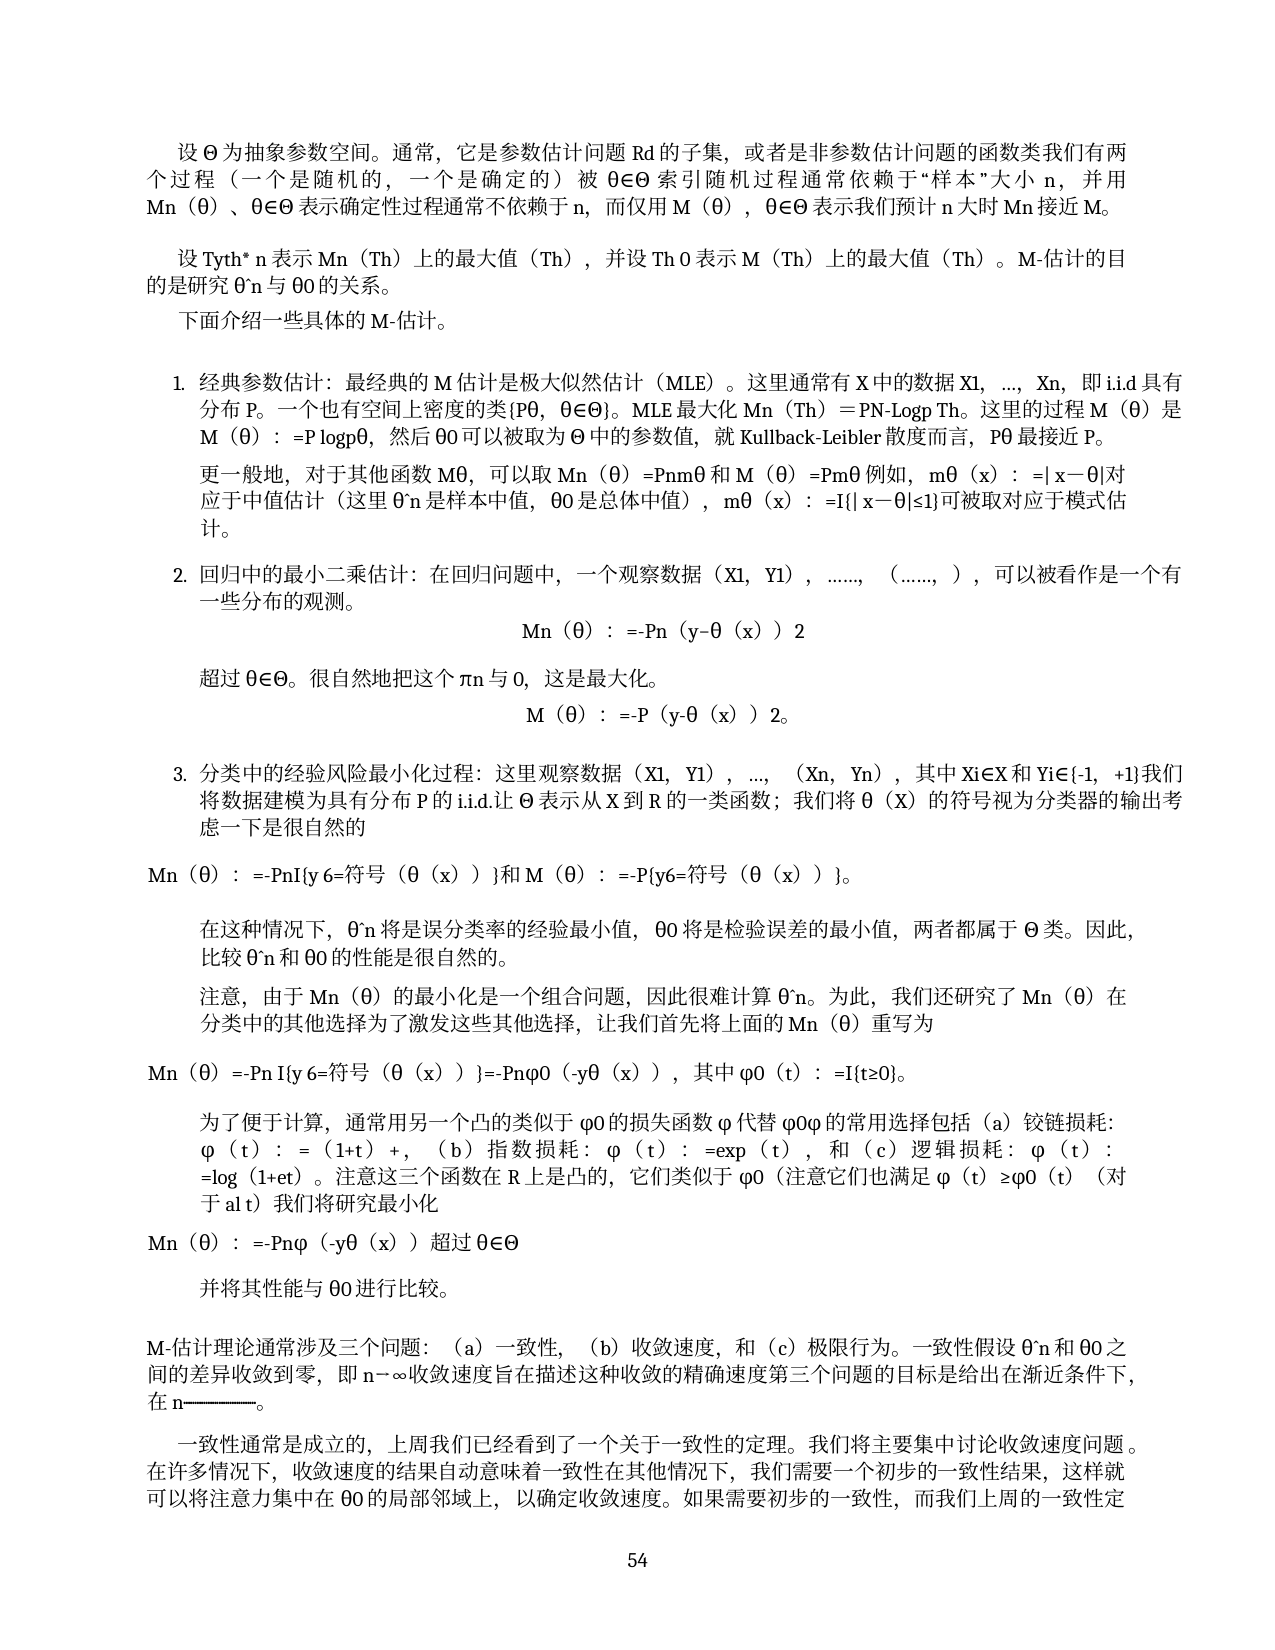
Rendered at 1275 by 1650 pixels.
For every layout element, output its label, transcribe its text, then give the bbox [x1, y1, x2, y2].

text Mn（θ）：=-PnI{y 6=符号（θ（x））}和M（θ）：=-P{y6=符号（θ（x））}。 [148, 864, 1204, 888]
text 更一般地，对于其他函数Mθ，可以取Mn（θ）=Pnmθ和M（θ）=Pmθ例如，mθ（x）：=| x－θ|对应于中值估计（这里θˆn是样本中值，θ0是总体中值），mθ（x）：=I{| x－θ|≤1}可被取对应于模式估计。 [199, 463, 1128, 541]
list 经典参数估计：最经典的M估计是极大似然估计（MLE）。这里通常有X中的数据X1，…，Xn，即i.i.d具有分布P。一个也有空间上密度的类{Pθ，θ∈Θ}。MLE最大化Mn（Th）＝PN-Logp Th。这里的过程M（θ）是M（θ）：=P logpθ，然后θ0可以被取为Θ中的参数值，就Kullback-Leibler散度而言，Pθ最接近P。 [173, 371, 1183, 449]
text 并将其性能与θ0进行比较。 [199, 1278, 1128, 1302]
text 超过θ∈Θ。很自然地把这个πn与0，这是最大化。 [199, 667, 1128, 691]
text M-估计理论通常涉及三个问题：（a）一致性，（b）收敛速度，和（c）极限行为。一致性假设θˆn和θ0之间的差异收敛到零，即n→∞收敛速度旨在描述这种收敛的精确速度第三个问题的目标是给出在渐近条件下，在n·································。 [146, 1337, 1128, 1415]
text M（θ）：=-P（y-θ（x））2。 [148, 704, 1179, 728]
text 在这种情况下，θˆn将是误分类率的经验最小值，θ0将是检验误差的最小值，两者都属于Θ类。因此，比较θˆn和θ0的性能是很自然的。 [199, 919, 1128, 970]
list 分类中的经验风险最小化过程：这里观察数据（X1，Y1），…，（Xn，Yn），其中Xi∈X和Yi∈{-1，+1}我们将数据建模为具有分布P的i.i.d.让Θ表示从X到R的一类函数；我们将θ（X）的符号视为分类器的输出考虑一下是很自然的 [173, 762, 1183, 840]
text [146, 1434, 1128, 1512]
text 设Tyth* n表示Mn（Th）上的最大值（Th），并设Th 0表示M（Th）上的最大值（Th）。M-估计的目的是研究θˆn与θ0的关系。 [146, 247, 1128, 298]
list 回归中的最小二乘估计：在回归问题中，一个观察数据（X1，Y1），……，（……，），可以被看作是一个有一些分布的观测。 [173, 563, 1183, 614]
text Mn（θ）：=-Pnφ（-yθ（x））超过θ∈Θ [148, 1232, 1204, 1256]
text Mn（θ）=-Pn I{y 6=符号（θ（x））}=-Pnφ0（-yθ（x）），其中φ0（t）：=I{t≥0}。 [148, 1062, 1204, 1086]
text 设Θ为抽象参数空间。通常，它是参数估计问题Rd的子集，或者是非参数估计问题的函数类我们有两个过程（一个是随机的，一个是确定的）被θ∈Θ索引随机过程通常依赖于“样本”大小n，并用Mn（θ）、θ∈Θ表示确定性过程通常不依赖于n，而仅用M（θ），θ∈Θ表示我们预计n大时Mn接近M。 [146, 142, 1128, 219]
text Mn（θ）：=-Pn（y−θ（x））2 [148, 620, 1178, 644]
text 为了便于计算，通常用另一个凸的类似于φ0的损失函数φ代替φ0φ的常用选择包括（a）铰链损耗：φ（t）：=（1+t）+，（b）指数损耗：φ（t）：=exp（t），和（c）逻辑损耗：φ（t）：=log（1+et）。注意这三个函数在R上是凸的，它们类似于φ0（注意它们也满足φ（t）≥φ0（t）（对于al t）我们将研究最小化 [199, 1112, 1128, 1217]
text 注意，由于Mn（θ）的最小化是一个组合问题，因此很难计算θˆn。为此，我们还研究了Mn（θ）在分类中的其他选择为了激发这些其他选择，让我们首先将上面的Mn（θ）重写为 [199, 986, 1128, 1037]
text 下面介绍一些具体的M-估计。 [179, 309, 1128, 333]
